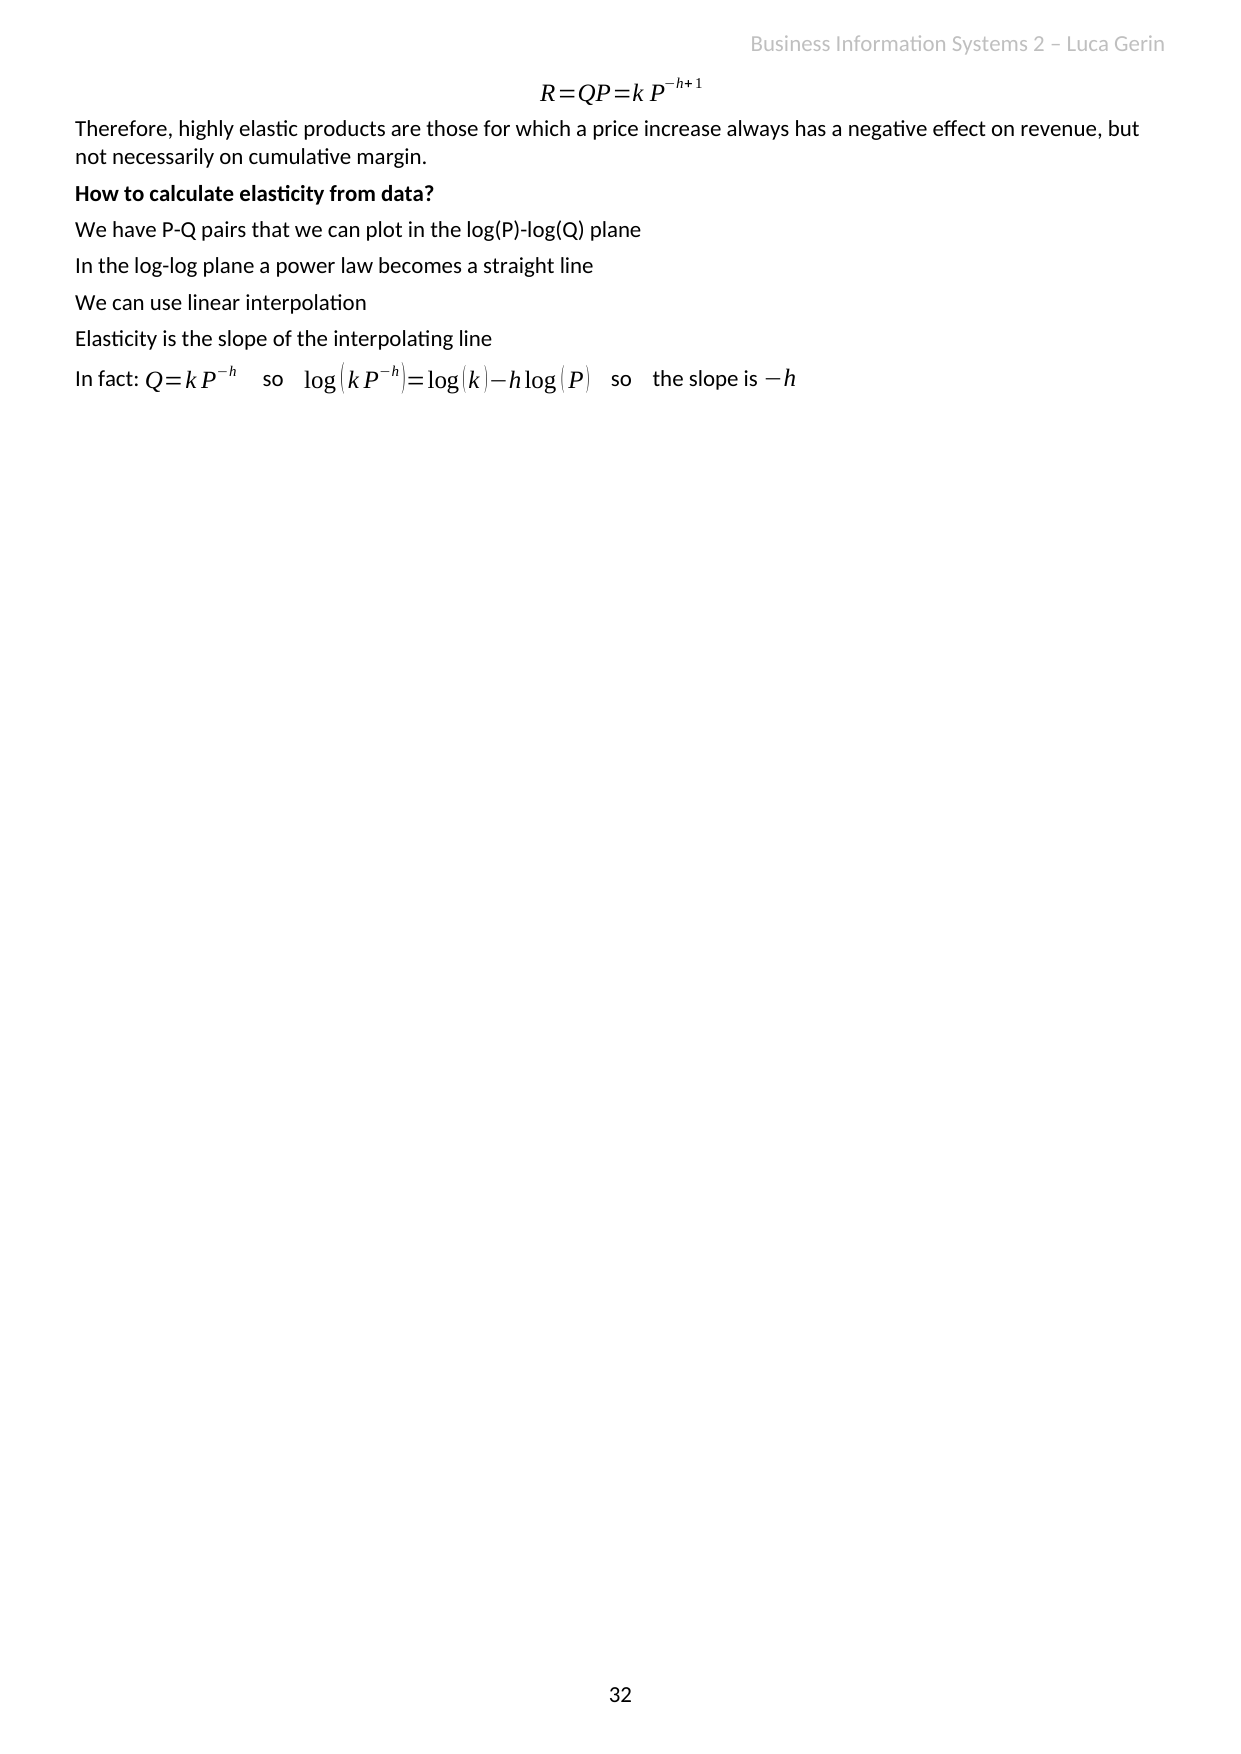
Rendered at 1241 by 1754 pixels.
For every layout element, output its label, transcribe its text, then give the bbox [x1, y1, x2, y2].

text In the log-log plane a power law becomes a straight line [75, 252, 1165, 279]
text How to calculate elasticity from data? [75, 179, 1165, 207]
text Elasticity is the slope of the interpolating line [75, 324, 1165, 352]
text We have P-Q pairs that we can plot in the log(P)-log(Q) plane [75, 215, 1165, 243]
text In fact: so so the slope is [75, 361, 1165, 395]
text Therefore, highly elastic products are those for which a price increase always has a negative effect on revenue, but not necessarily on cumulative margin. [75, 114, 1165, 171]
text We can use linear interpolation [75, 288, 1165, 316]
